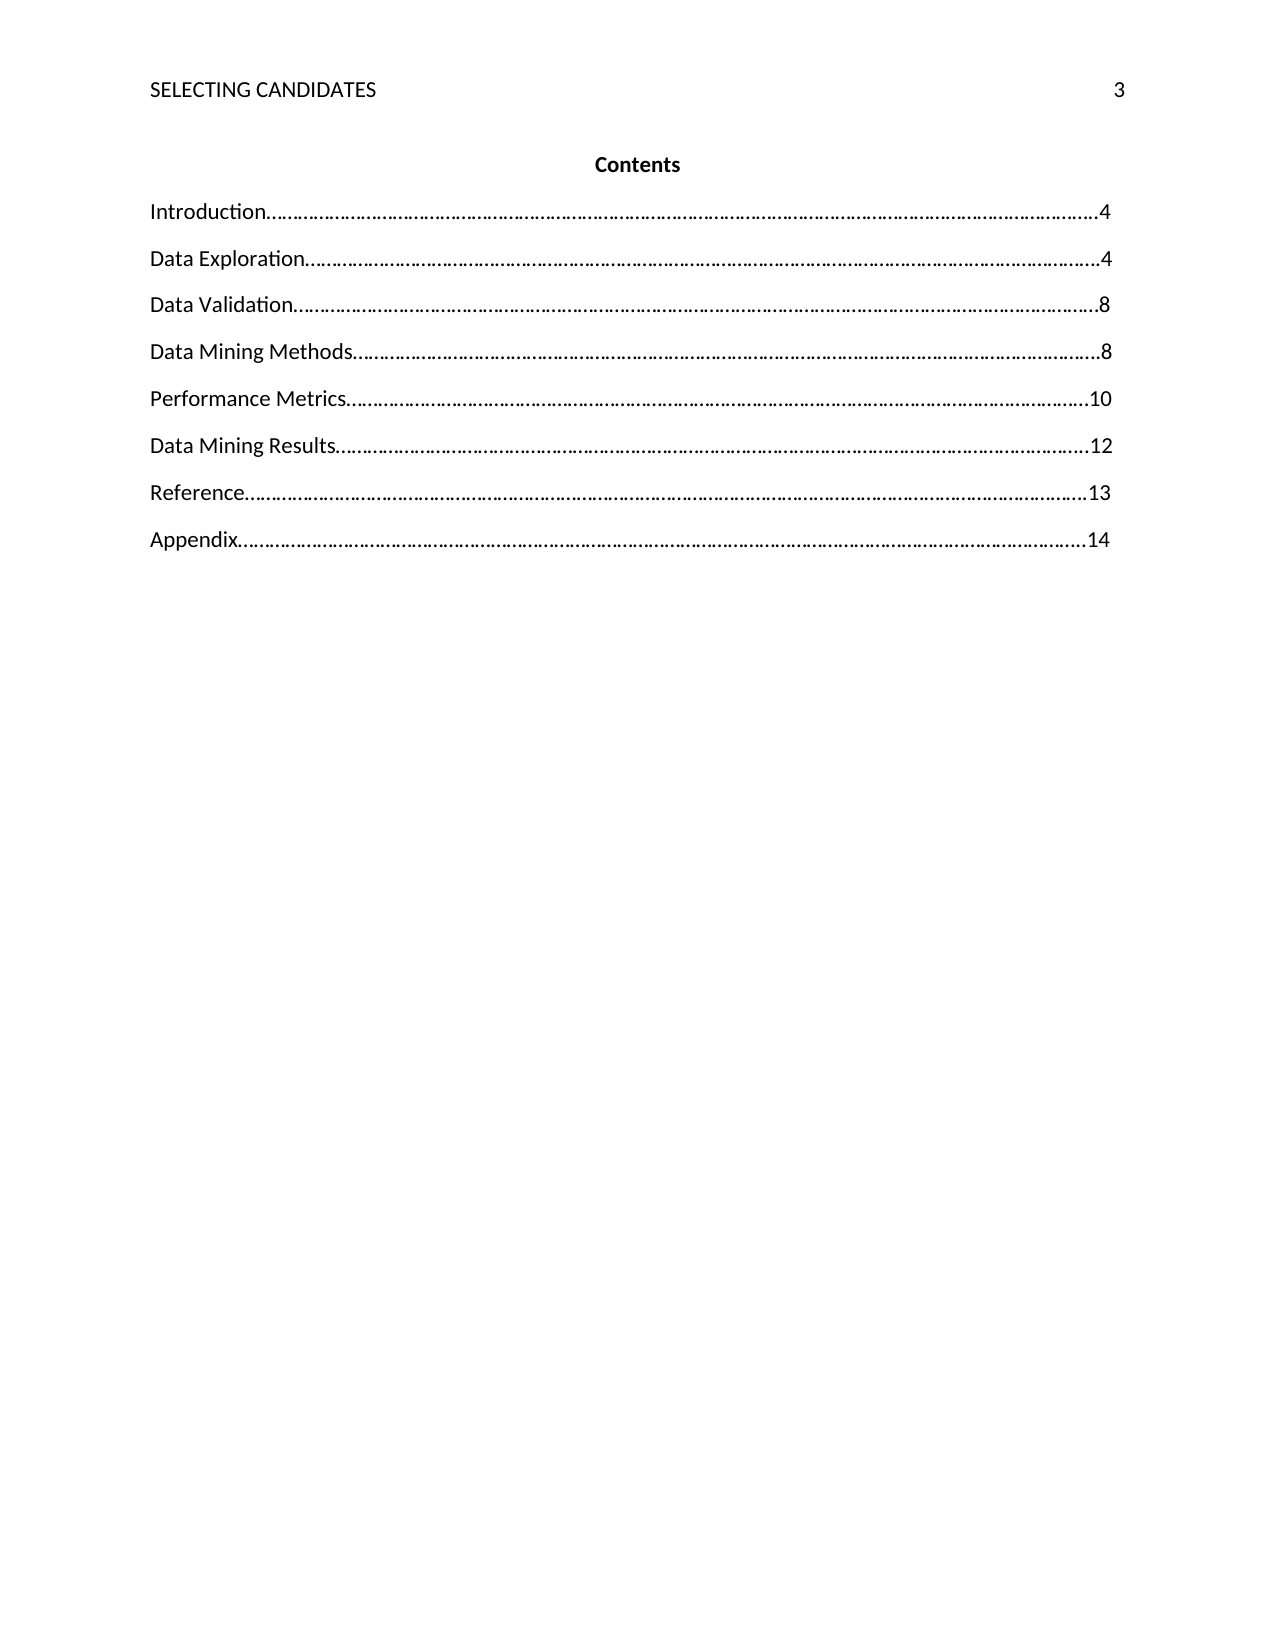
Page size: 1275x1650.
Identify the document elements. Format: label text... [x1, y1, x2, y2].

text Contents [150, 150, 1125, 178]
text Reference…………………………………………………………………………………………………………………………………………….13 [150, 478, 1125, 506]
text Appendix……………………………………………………………………………………………………………………………………………..14 [150, 525, 1125, 553]
text Performance Metrics……………………………………………………………………………………………………………………………10 [150, 384, 1125, 412]
text Introduction…………………………………………………………………………………………………………………………………………..4 [150, 197, 1125, 225]
text Data Exploration…………………………………………………………………………………………………………………………………….4 [150, 244, 1125, 272]
text Data Mining Methods…………………………………………………………………………………………………………………………….8 [150, 337, 1125, 366]
text Data Mining Results……………………………………………………………………………………………………………………………..12 [150, 431, 1125, 459]
text Data Validation………………………………………………………………………………………………………………………………………8 [150, 291, 1125, 319]
